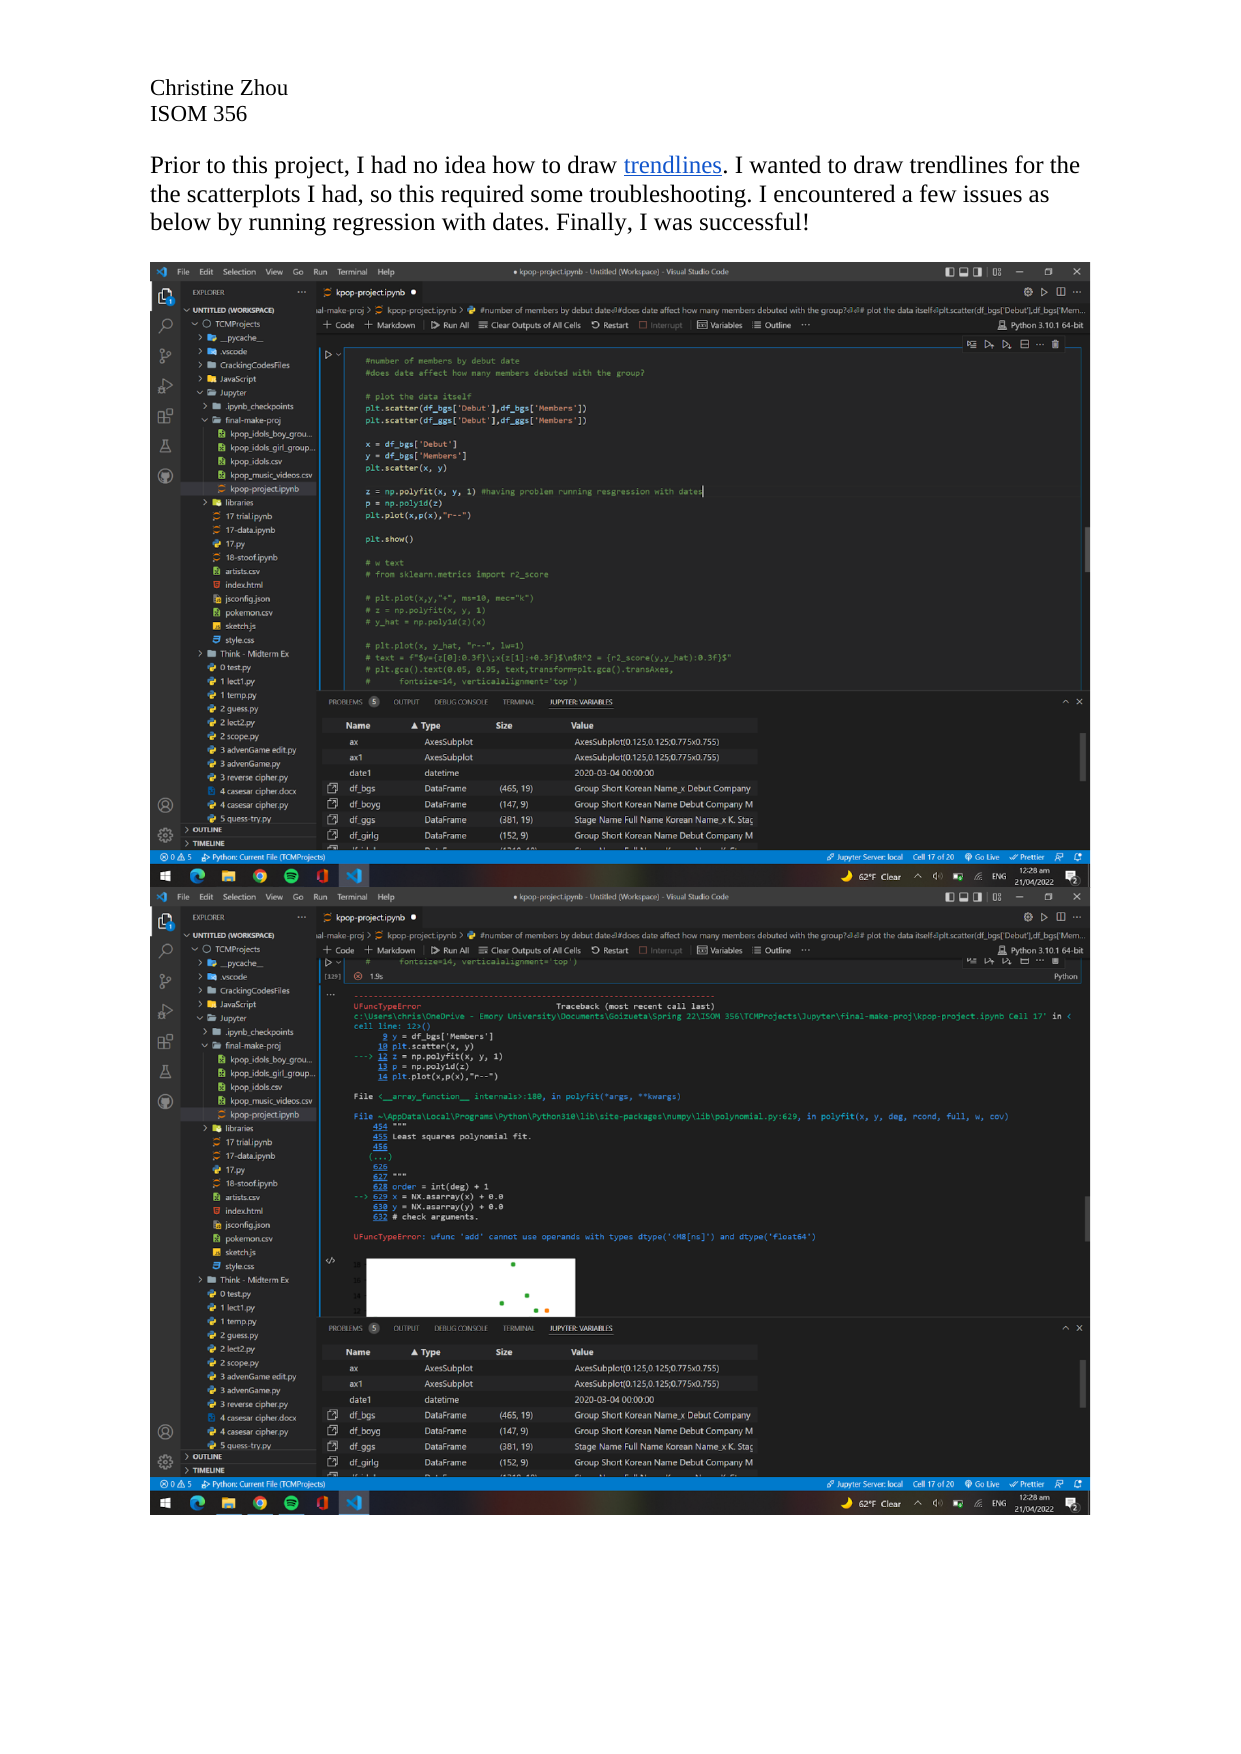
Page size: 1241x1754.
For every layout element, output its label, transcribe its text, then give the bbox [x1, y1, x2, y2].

picture [150, 262, 1091, 1515]
text Prior to this project, I had no idea how to draw trendlines. I wanted to draw trendlines for the the scatterplots I had, so this required some troubleshooting. I encountered a few issues as below by running regression with dates. Finally, I was successful! [150, 150, 1090, 236]
